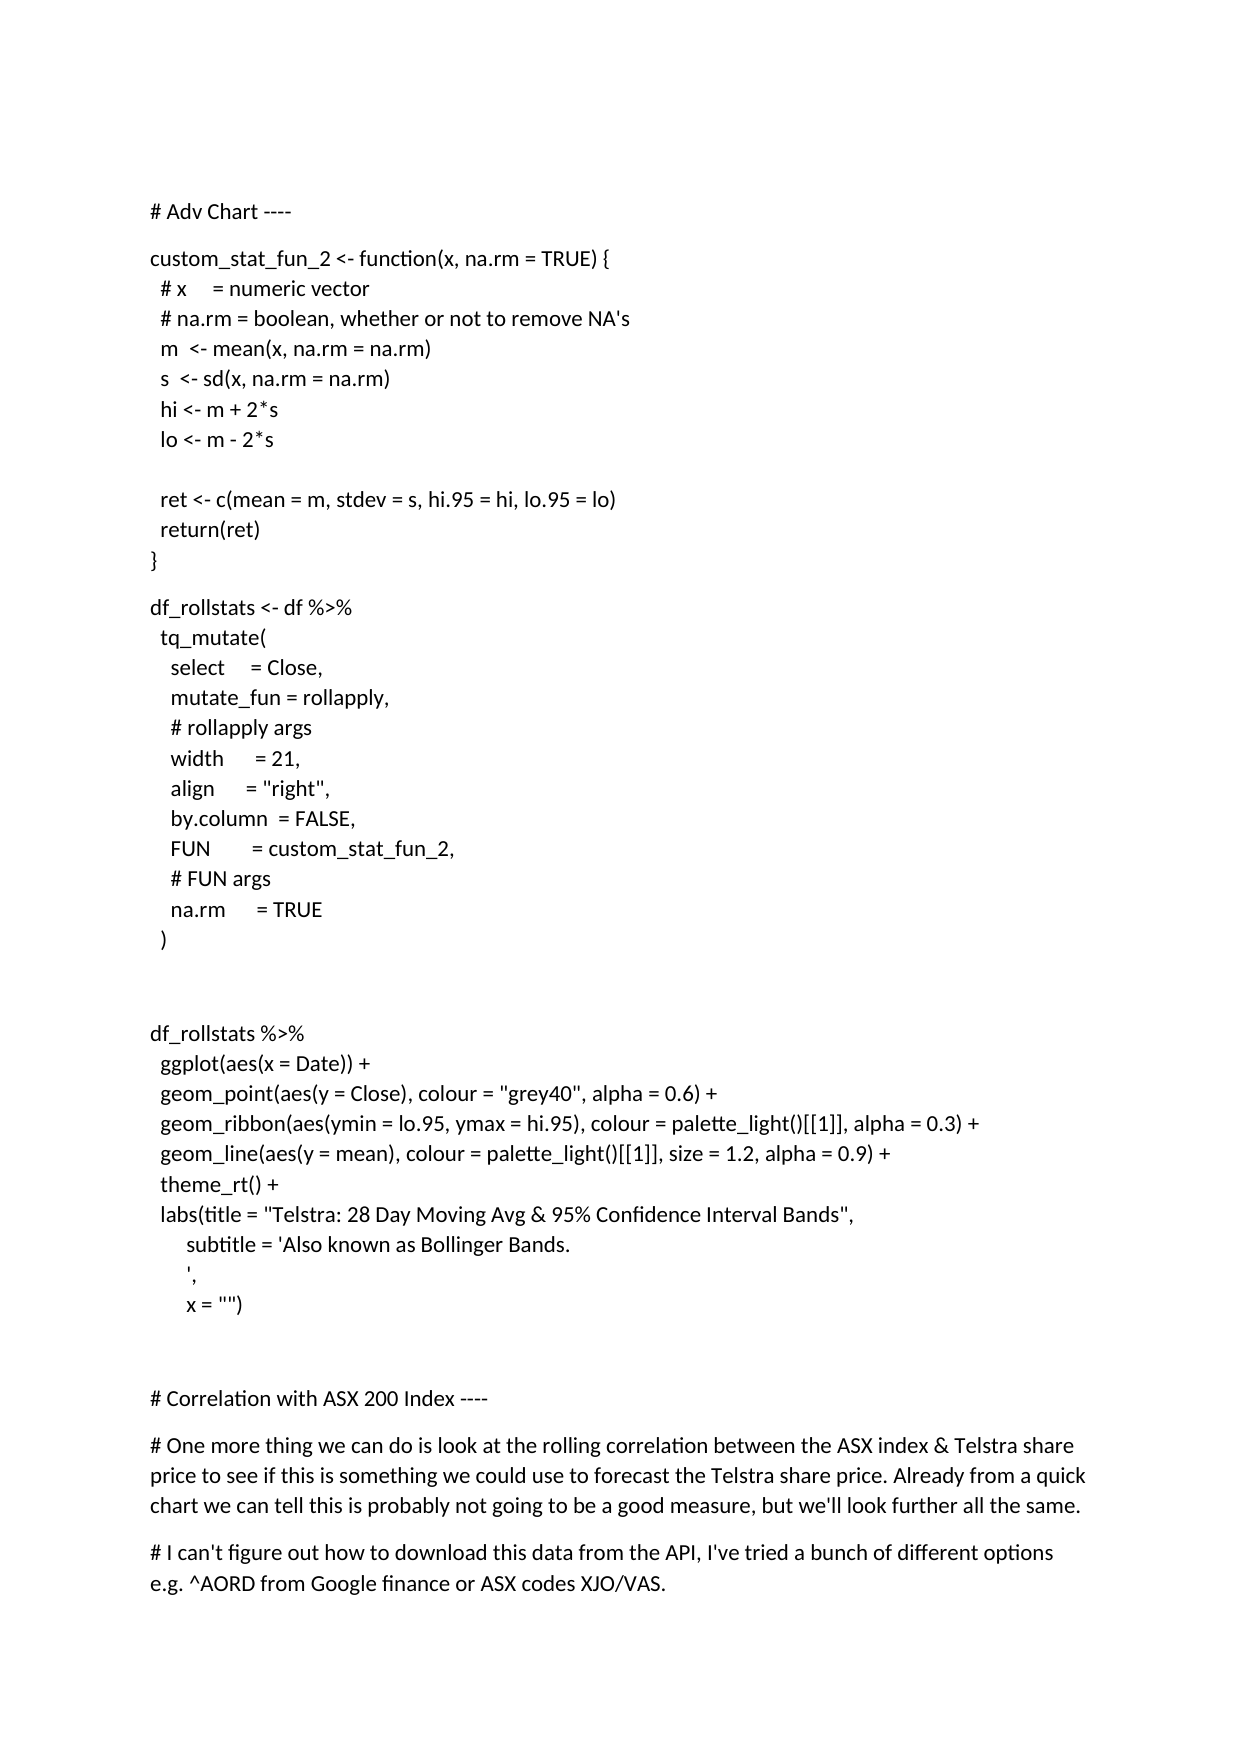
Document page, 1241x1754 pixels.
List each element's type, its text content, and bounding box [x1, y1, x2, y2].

text # Correlation with ASX 200 Index ---- [150, 1384, 1090, 1412]
text # Adv Chart ---- [150, 197, 1090, 225]
text custom_stat_fun_2 <- function(x, na.rm = TRUE) { # x = numeric vector # na.rm = boolean, whether or not to remove NA's m <- mean(x, na.rm = na.rm) s <- sd(x, na.rm = na.rm) hi <- m + 2*s lo <- m - 2*s ret <- c(mean = m, stdev = s, hi.95 = hi, lo.95 = lo) return(ret) } [150, 244, 1090, 574]
text df_rollstats %>% ggplot(aes(x = Date)) + geom_point(aes(y = Close), colour = "grey40", alpha = 0.6) + geom_ribbon(aes(ymin = lo.95, ymax = hi.95), colour = palette_light()[[1]], alpha = 0.3) + geom_line(aes(y = mean), colour = palette_light()[[1]], size = 1.2, alpha = 0.9) + theme_rt() + labs(title = "Telstra: 28 Day Moving Avg & 95% Confidence Interval Bands", subtitle = 'Also known as Bollinger Bands. ', x = "") [150, 1019, 1090, 1319]
text df_rollstats <- df %>% tq_mutate( select = Close, mutate_fun = rollapply, # rollapply args width = 21, align = "right", by.column = FALSE, FUN = custom_stat_fun_2, # FUN args na.rm = TRUE ) [150, 593, 1090, 953]
text # One more thing we can do is look at the rolling correlation between the ASX index & Telstra share price to see if this is something we could use to forecast the Telstra share price. Already from a quick chart we can tell this is probably not going to be a good measure, but we'll look further all the same. [150, 1431, 1090, 1520]
text # I can't figure out how to download this data from the API, I've tried a bunch of different options e.g. ^AORD from Google finance or ASX codes XJO/VAS. [150, 1538, 1090, 1597]
